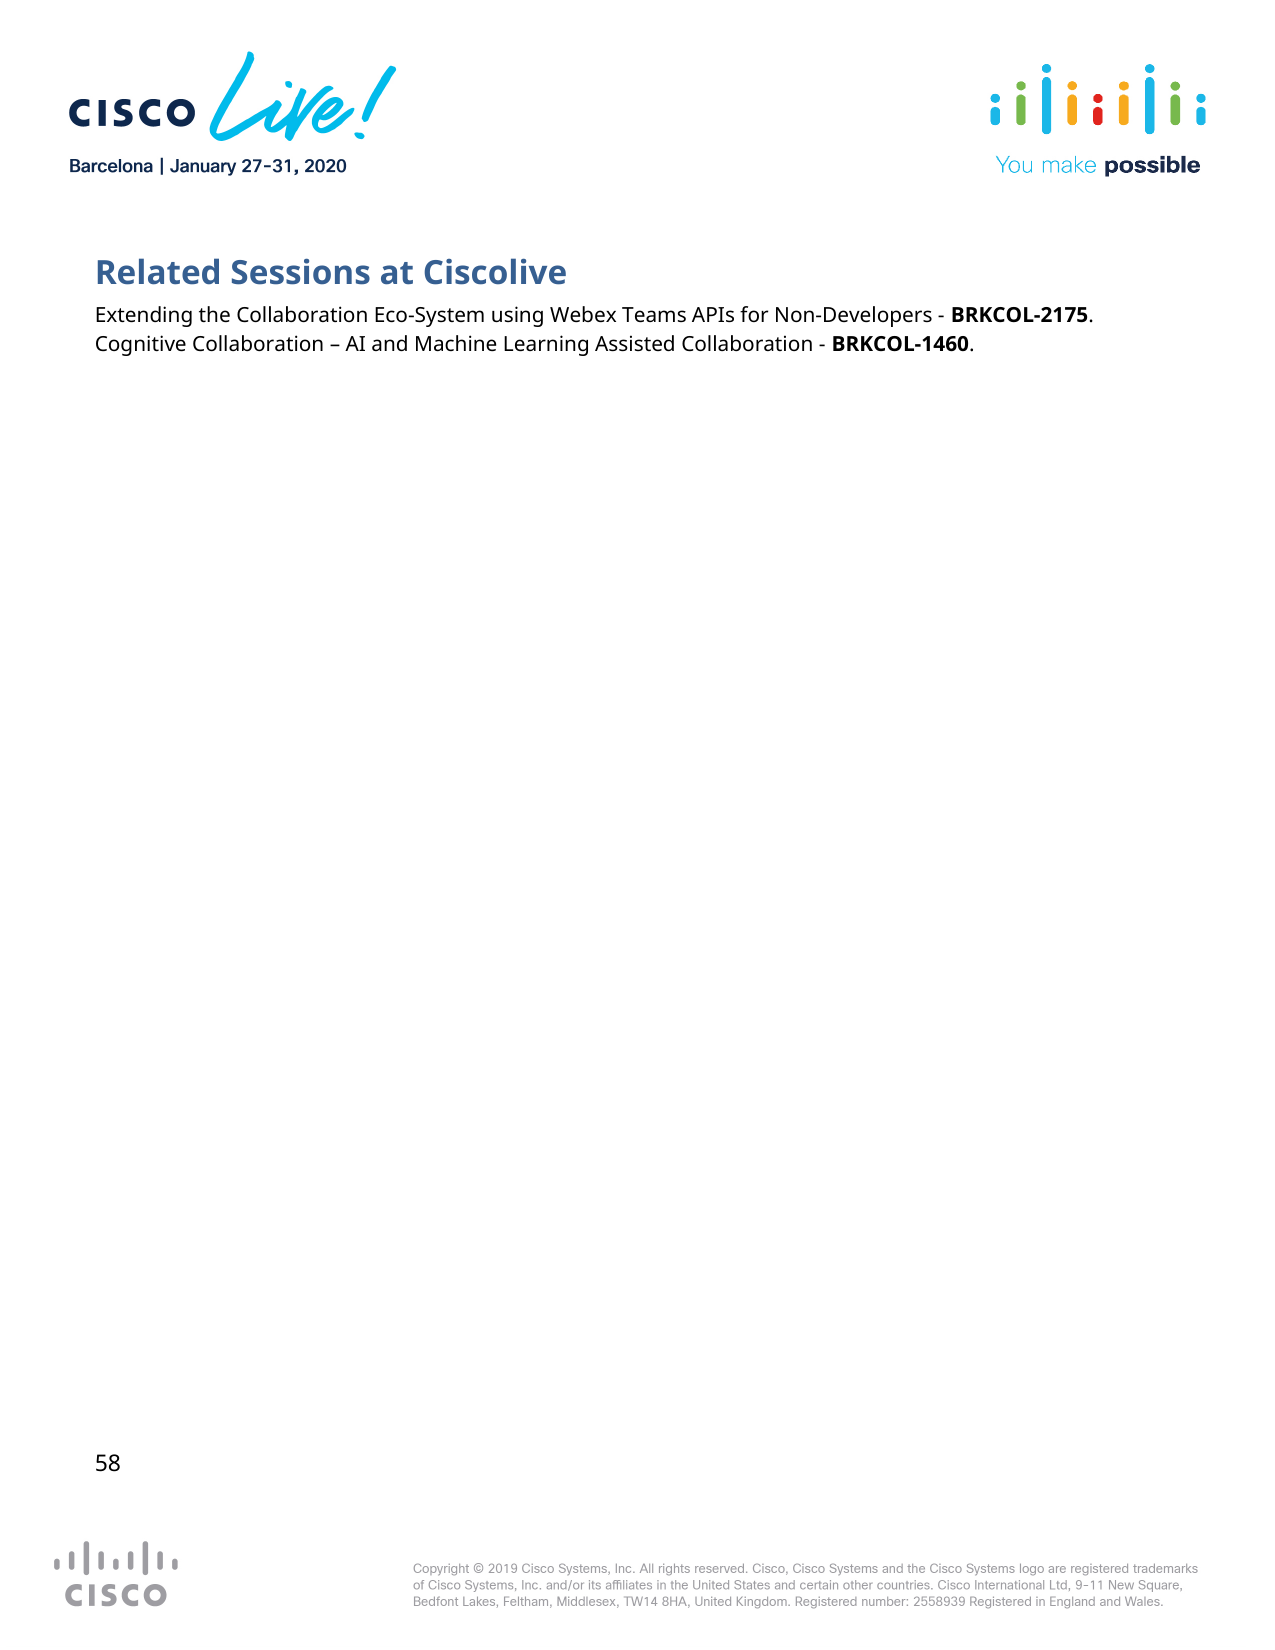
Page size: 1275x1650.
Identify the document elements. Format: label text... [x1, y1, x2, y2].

text Related Sessions at Ciscolive [94, 249, 1181, 294]
text Extending the Collaboration Eco-System using Webex Teams APIs for Non-Developers - BRKCOL-2175. [94, 300, 1181, 329]
picture [20, 0, 1265, 237]
picture [5, 1502, 1246, 1647]
text Cognitive Collaboration – AI and Machine Learning Assisted Collaboration - BRKCOL-1460. [94, 329, 1181, 357]
